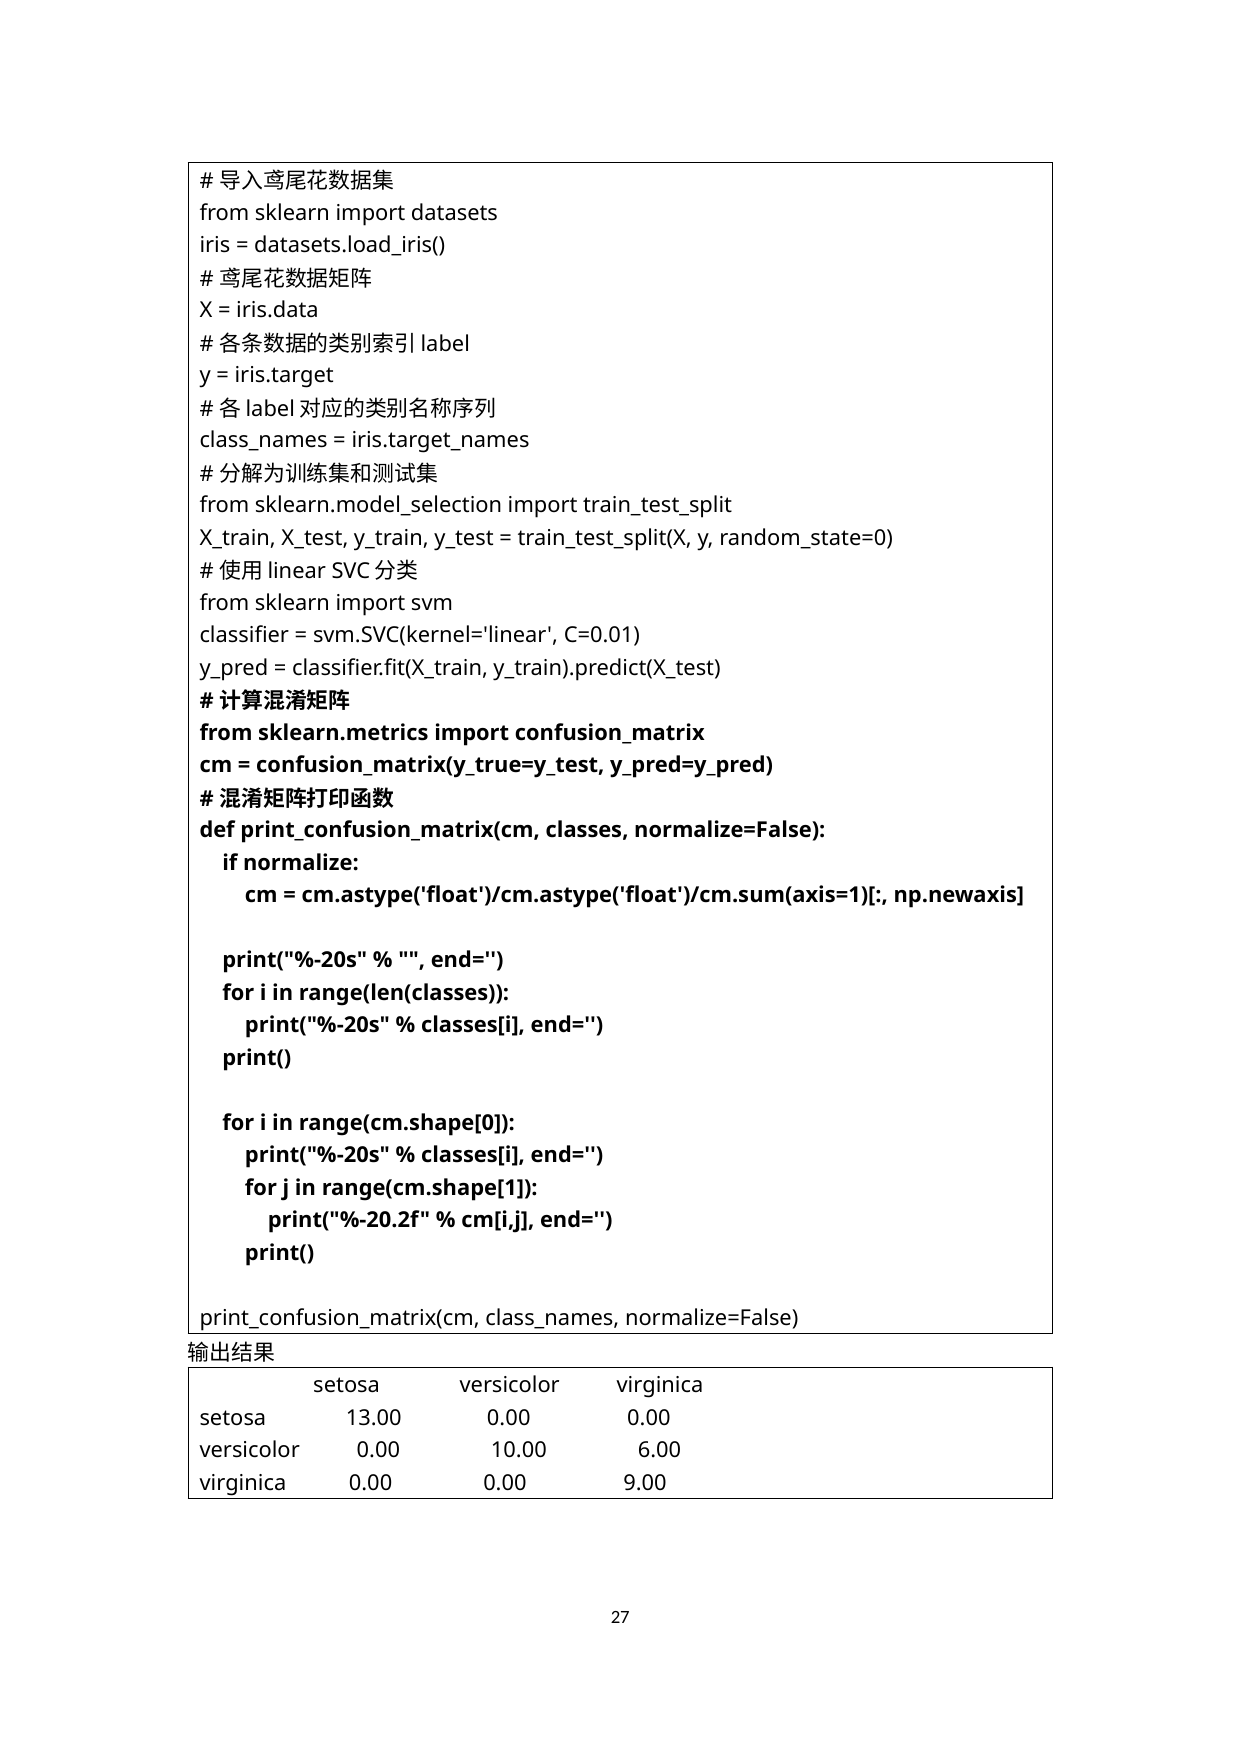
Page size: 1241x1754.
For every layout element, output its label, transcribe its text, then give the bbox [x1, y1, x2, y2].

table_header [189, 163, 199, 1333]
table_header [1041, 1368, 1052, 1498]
text 输出结果 [187, 1334, 1053, 1367]
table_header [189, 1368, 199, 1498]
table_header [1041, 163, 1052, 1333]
